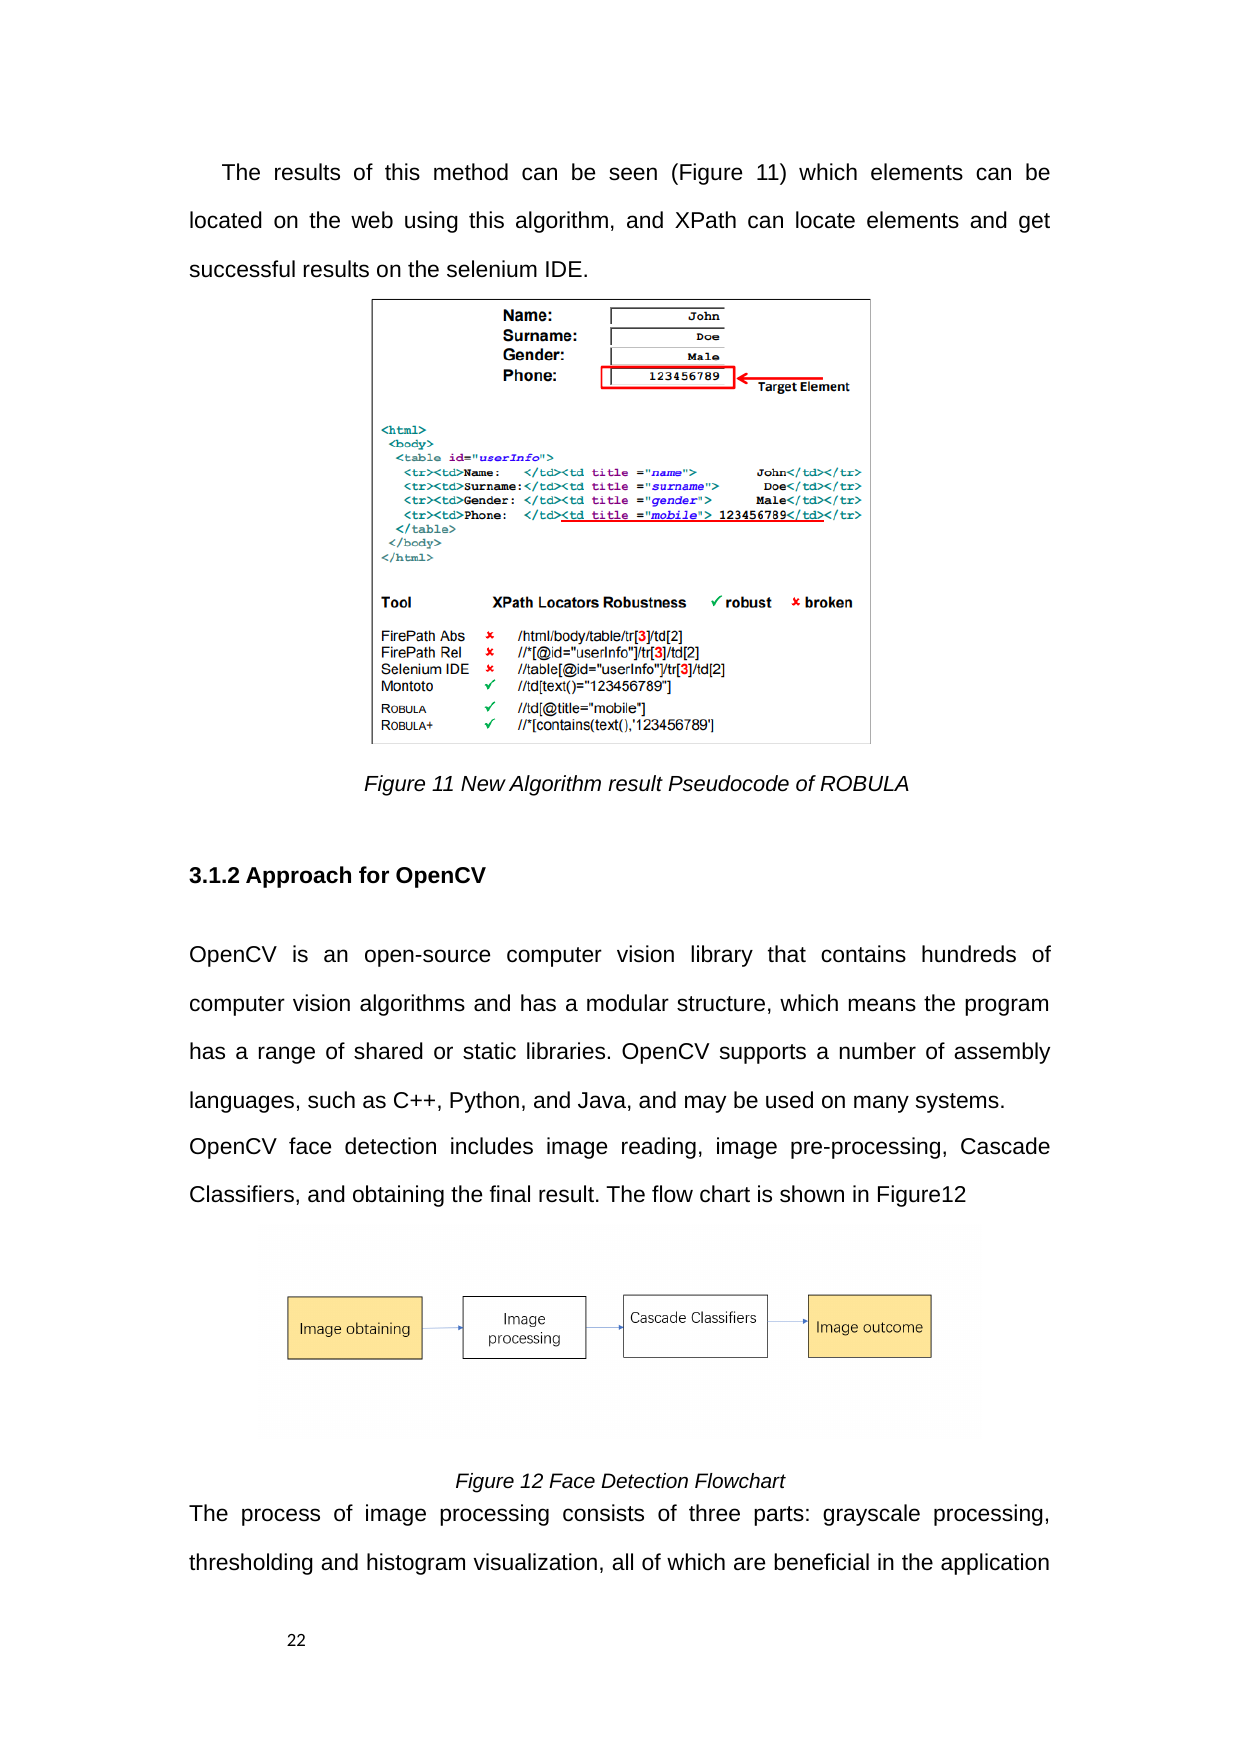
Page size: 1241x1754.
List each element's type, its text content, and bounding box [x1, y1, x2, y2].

text Figure 11 New Algorithm result Pseudocode of ROBULA [189, 767, 1051, 799]
picture [369, 298, 871, 744]
text Figure 12 Face Detection Flowchart [189, 1465, 1051, 1497]
picture [258, 1224, 983, 1439]
text OpenCV is an open-source computer vision library that contains hundreds of computer vision algorithms and has a modular structure, which means the program has a range of shared or static libraries. OpenCV supports a number of assembly languages, such as C++, Python, and Java, and may be used on many systems. [189, 938, 1051, 1117]
subtitle 3.1.2 Approach for OpenCV [189, 859, 1051, 892]
text OpenCV face detection includes image reading, image pre-processing, Cascade Classifiers, and obtaining the final result. The flow chart is shown in Figure12 [189, 1130, 1051, 1211]
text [189, 1497, 1051, 1579]
text The results of this method can be seen (Figure 11) which elements can be located on the web using this algorithm, and XPath can locate elements and get successful results on the selenium IDE. [189, 156, 1051, 286]
